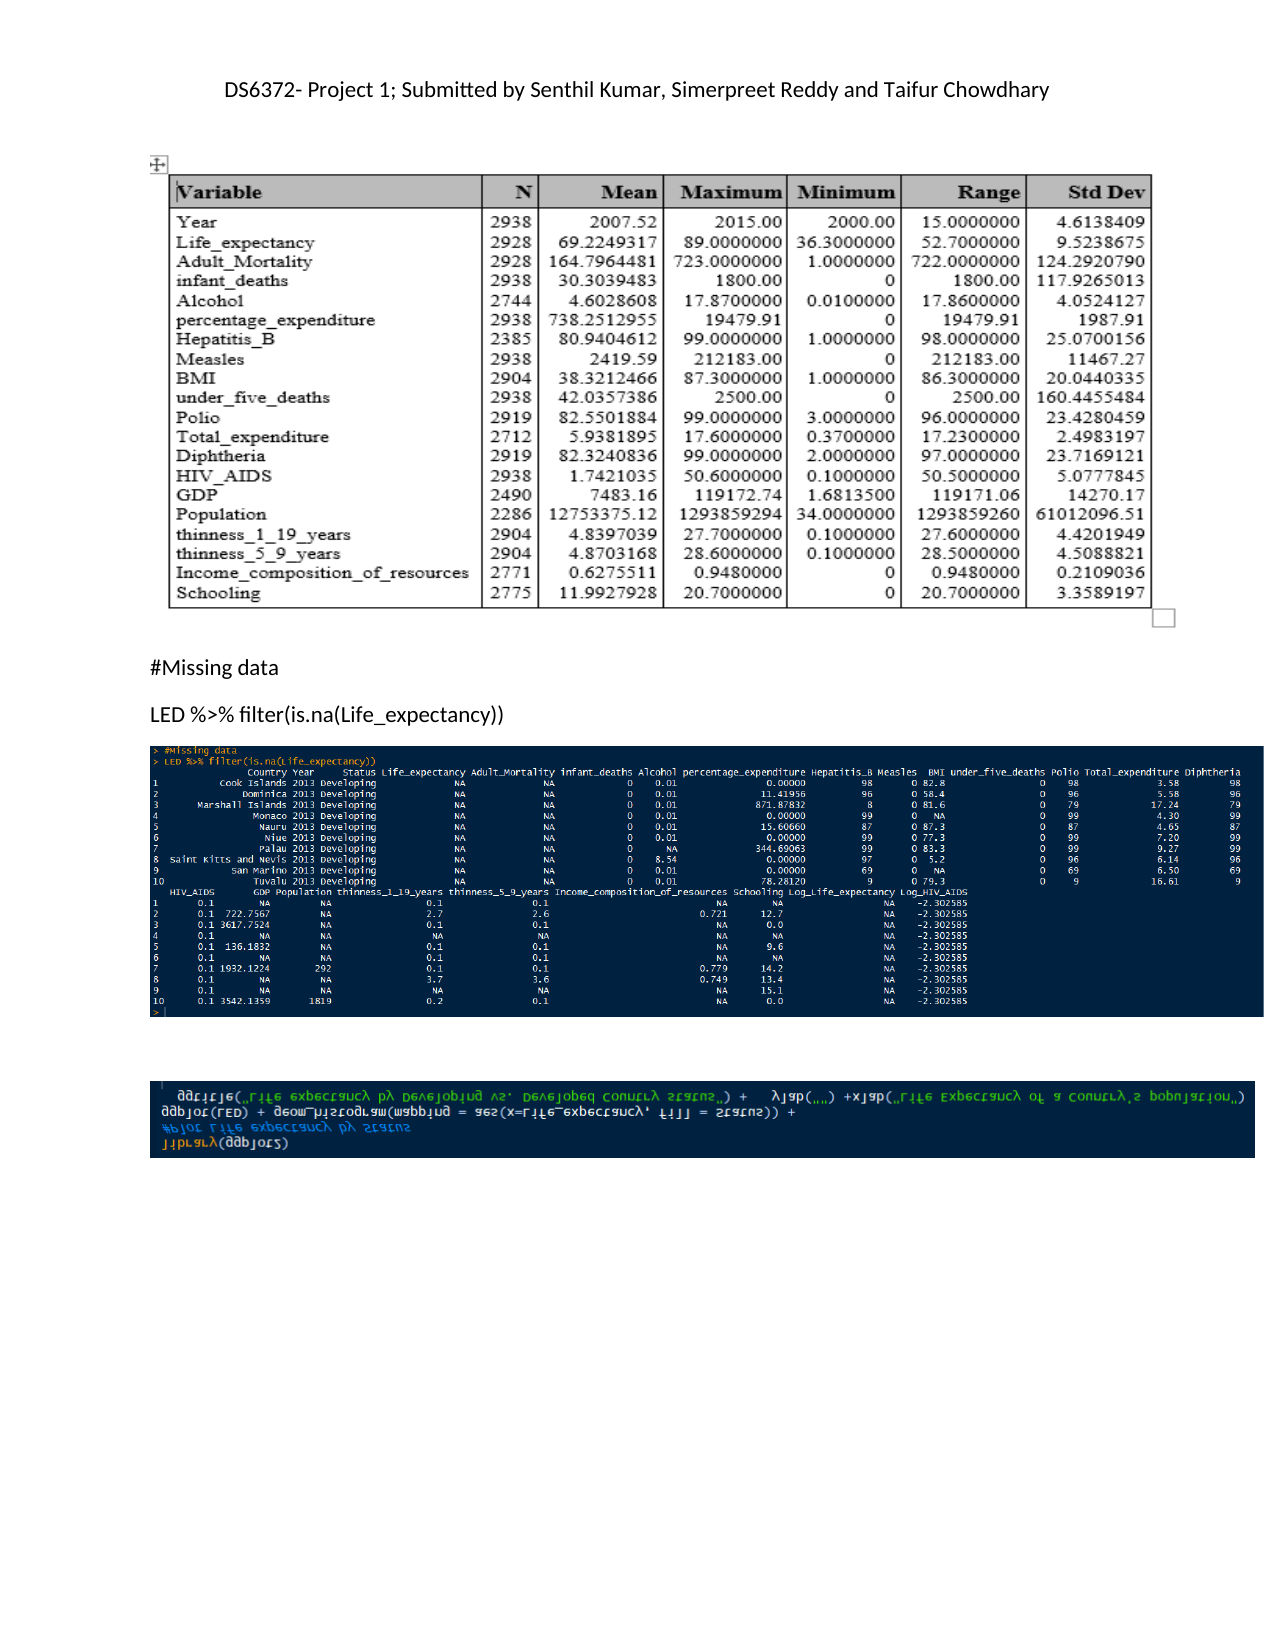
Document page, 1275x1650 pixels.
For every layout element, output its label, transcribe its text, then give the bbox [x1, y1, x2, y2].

text LED %>% filter(is.na(Life_expectancy)) [150, 700, 1125, 728]
picture [150, 150, 1182, 634]
picture [150, 746, 1264, 1017]
text #Missing data [150, 653, 1125, 681]
picture [150, 1081, 1255, 1158]
